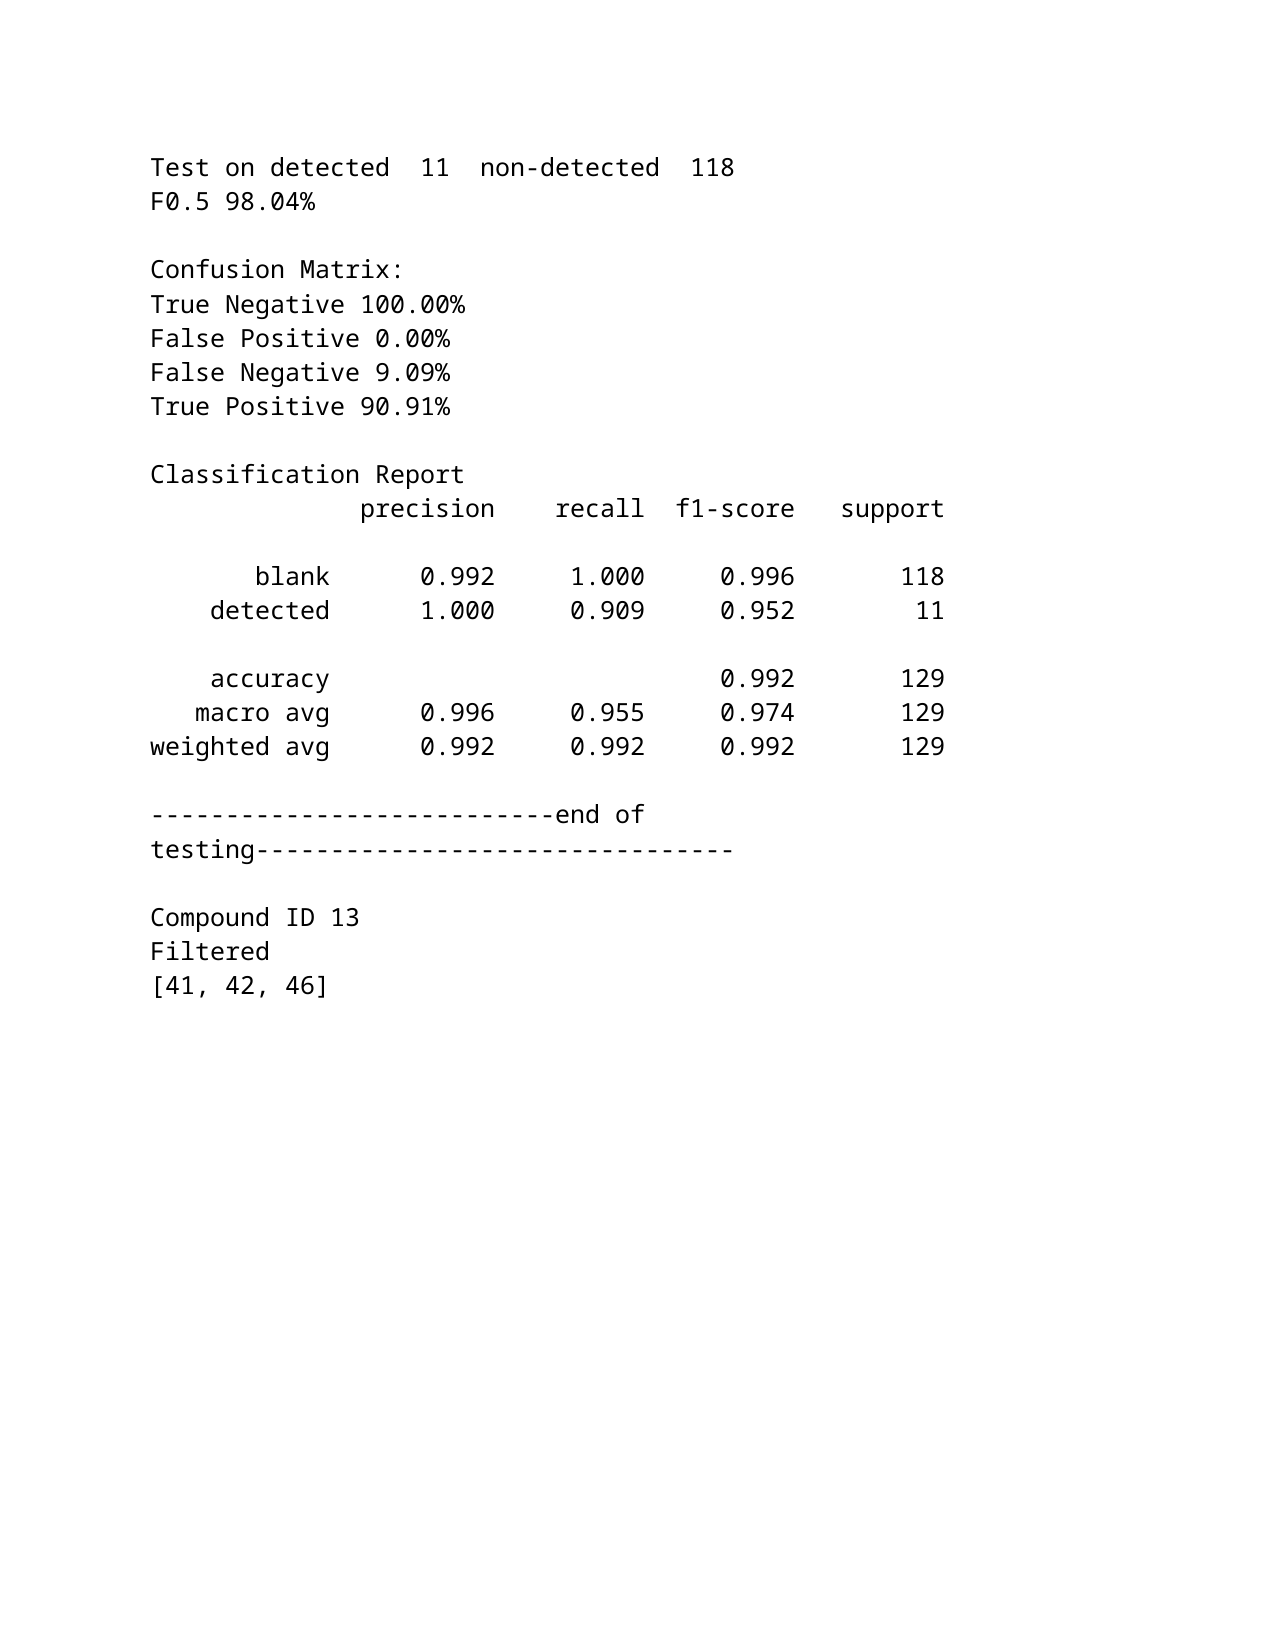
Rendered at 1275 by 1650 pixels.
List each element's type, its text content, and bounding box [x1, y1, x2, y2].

text Test on detected 11 non-detected 118 F0.5 98.04% Confusion Matrix: True Negative 100.00% False Positive 0.00% False Negative 9.09% True Positive 90.91% Classification Report precision recall f1-score support blank 0.992 1.000 0.996 118 detected 1.000 0.909 0.952 11 accuracy 0.992 129 macro avg 0.996 0.955 0.974 129 weighted avg 0.992 0.992 0.992 129 ---------------------------end of testing-------------------------------- Compound ID 13 Filtered [41, 42, 46] [150, 150, 1125, 1036]
